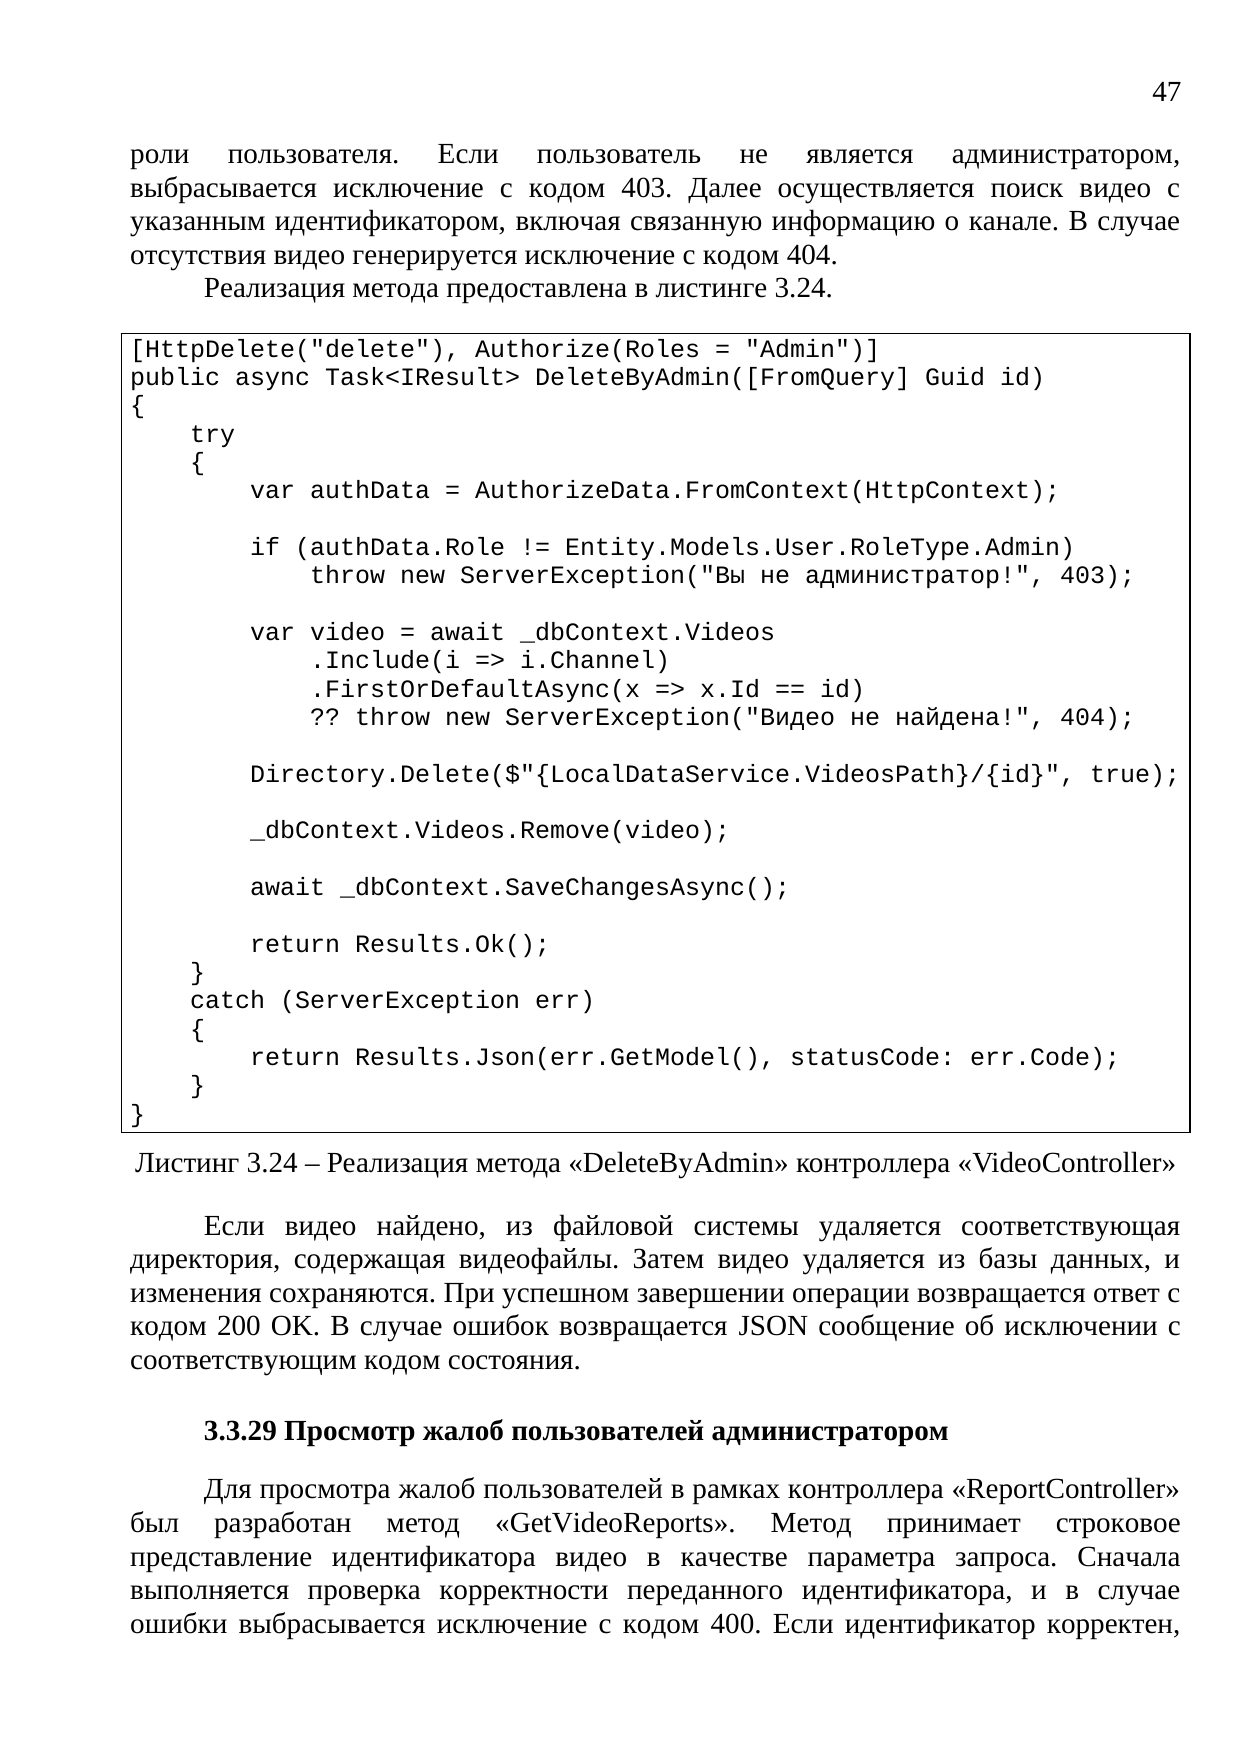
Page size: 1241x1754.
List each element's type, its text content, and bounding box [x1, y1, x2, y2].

text await _dbContext.SaveChangesAsync(); [130, 874, 1181, 903]
text .Include(i => i.Channel) [130, 648, 1181, 676]
text Просмотр жалоб пользователей администратором [204, 1413, 1181, 1447]
text return Results.Json(err.GetModel(), statusCode: err.Code); [130, 1044, 1181, 1073]
text var video = await _dbContext.Videos [130, 619, 1181, 648]
text Directory.Delete($"{LocalDataService.VideosPath}/{id}", true); [130, 761, 1181, 789]
text } [130, 959, 1181, 988]
text ?? throw new ServerException("Видео не найдена!", 404); [130, 704, 1181, 733]
text catch (ServerException err) [130, 988, 1181, 1016]
text [HttpDelete("delete"), Authorize(Roles = "Admin")] [122, 334, 1189, 364]
text var authData = AuthorizeData.FromContext(HttpContext); [130, 478, 1181, 506]
text Листинг 3.24 – Реализация метода «DeleteByAdmin» контроллера «VideoController» [130, 1145, 1181, 1179]
text Если видео найдено, из файловой системы удаляется соответствующая директория, содержащая видеофайлы. Затем видео удаляется из базы данных, и изменения сохраняются. При успешном завершении операции возвращается ответ с кодом 200 OK. В случае ошибок возвращается JSON сообщение об исключении с соответствующим кодом состояния. [130, 1208, 1181, 1376]
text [130, 1472, 1181, 1639]
text { [130, 449, 1181, 478]
text } [122, 1098, 1189, 1132]
text { [130, 393, 1181, 421]
text } [130, 1073, 1181, 1098]
text Реализация метода предоставлена в листинге 3.24. [130, 270, 1181, 304]
text throw new ServerException("Вы не администратор!", 403); [130, 563, 1181, 591]
text _dbContext.Videos.Remove(video); [130, 818, 1181, 846]
text { [130, 1016, 1181, 1044]
text return Results.Ok(); [130, 931, 1181, 959]
text if (authData.Role != Entity.Models.User.RoleType.Admin) [130, 534, 1181, 563]
text .FirstOrDefaultAsync(x => x.Id == id) [130, 676, 1181, 704]
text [130, 136, 1181, 270]
text try [130, 421, 1181, 449]
text public async Task<IResult> DeleteByAdmin([FromQuery] Guid id) [130, 364, 1181, 393]
